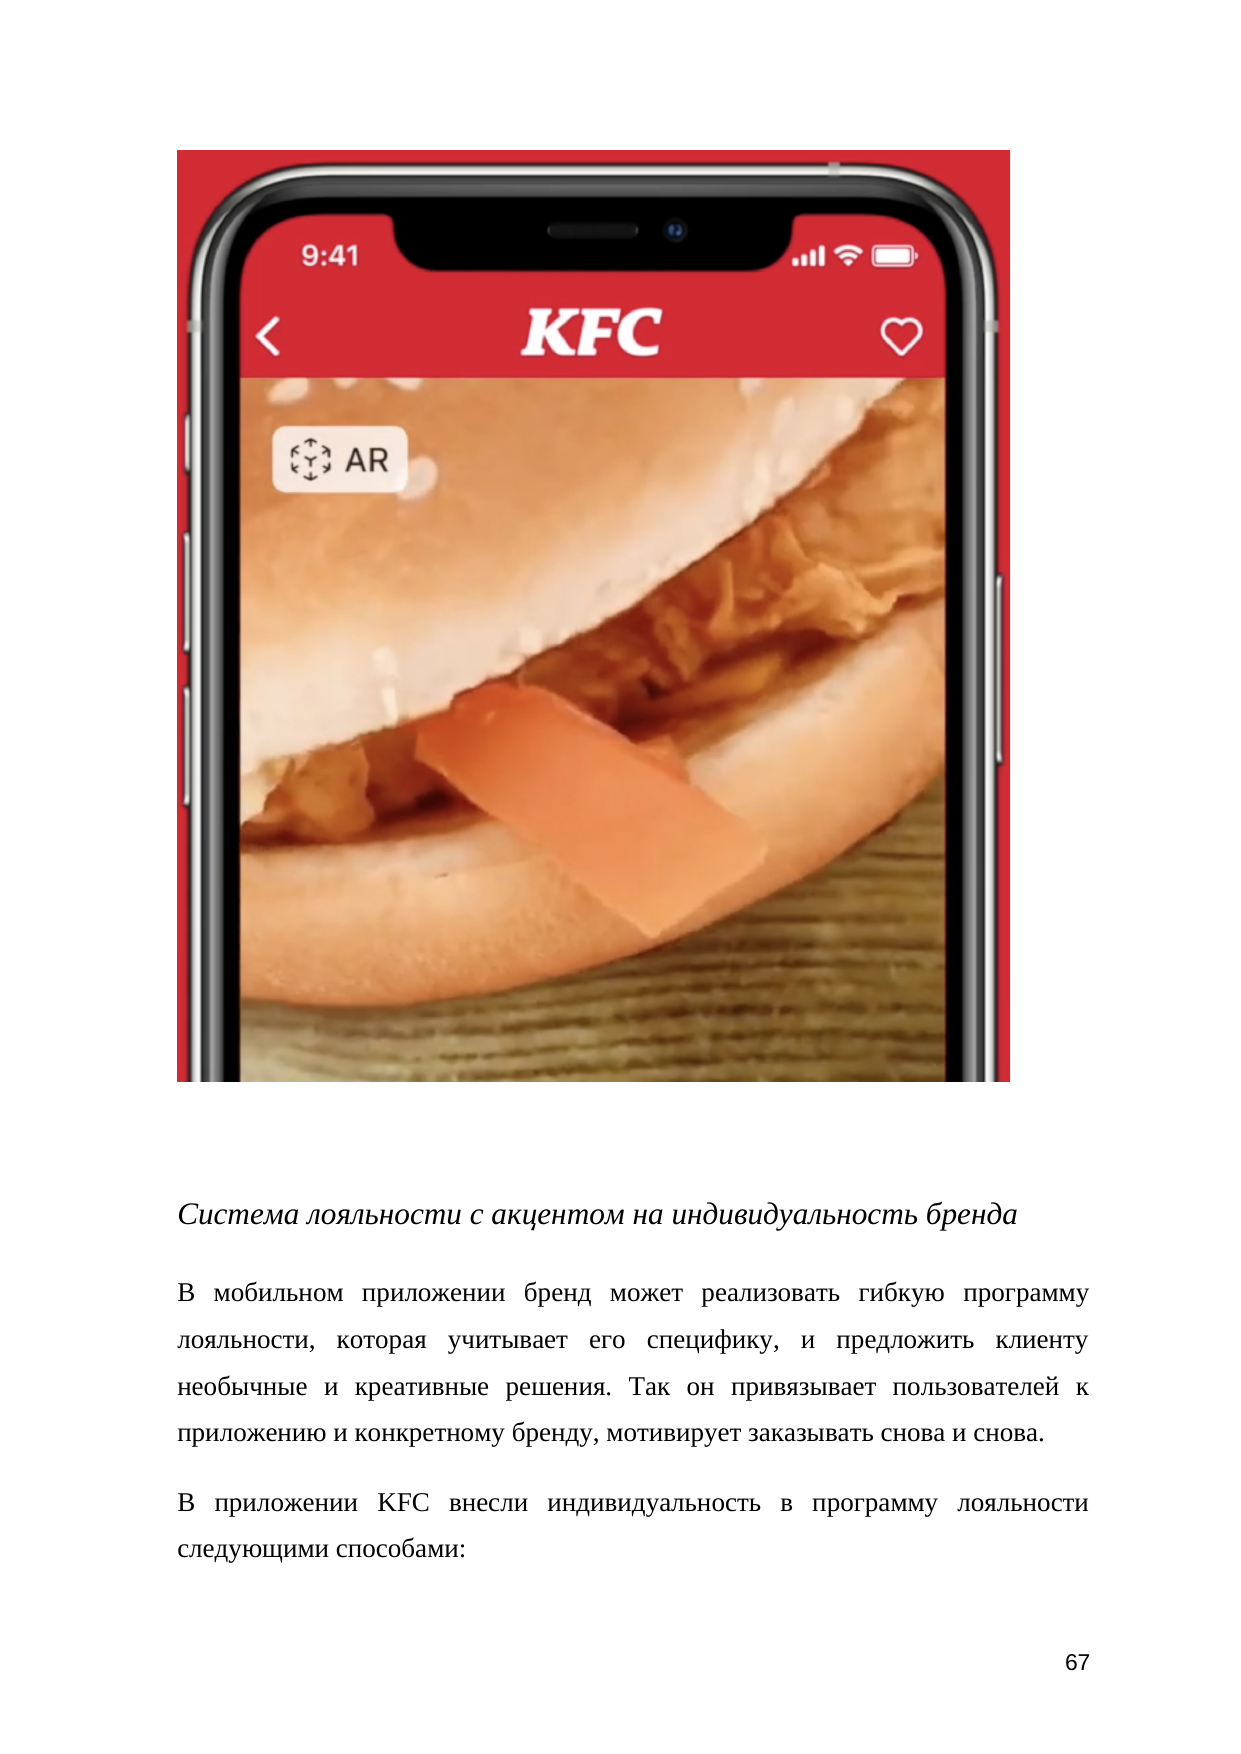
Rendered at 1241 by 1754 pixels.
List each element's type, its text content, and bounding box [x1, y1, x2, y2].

text Система лояльности с акцентом на индивидуальность бренда [177, 1195, 1090, 1254]
text В мобильном приложении бренд может реализовать гибкую программу лояльности, которая учитывает его специфику, и предложить клиенту необычные и креативные решения. Так он привязывает пользователей к приложению и конкретному бренду, мотивирует заказывать снова и снова. [177, 1276, 1090, 1470]
picture [177, 150, 1011, 1082]
text В приложении KFC внесли индивидуальность в программу лояльности следующими способами: [177, 1486, 1090, 1587]
